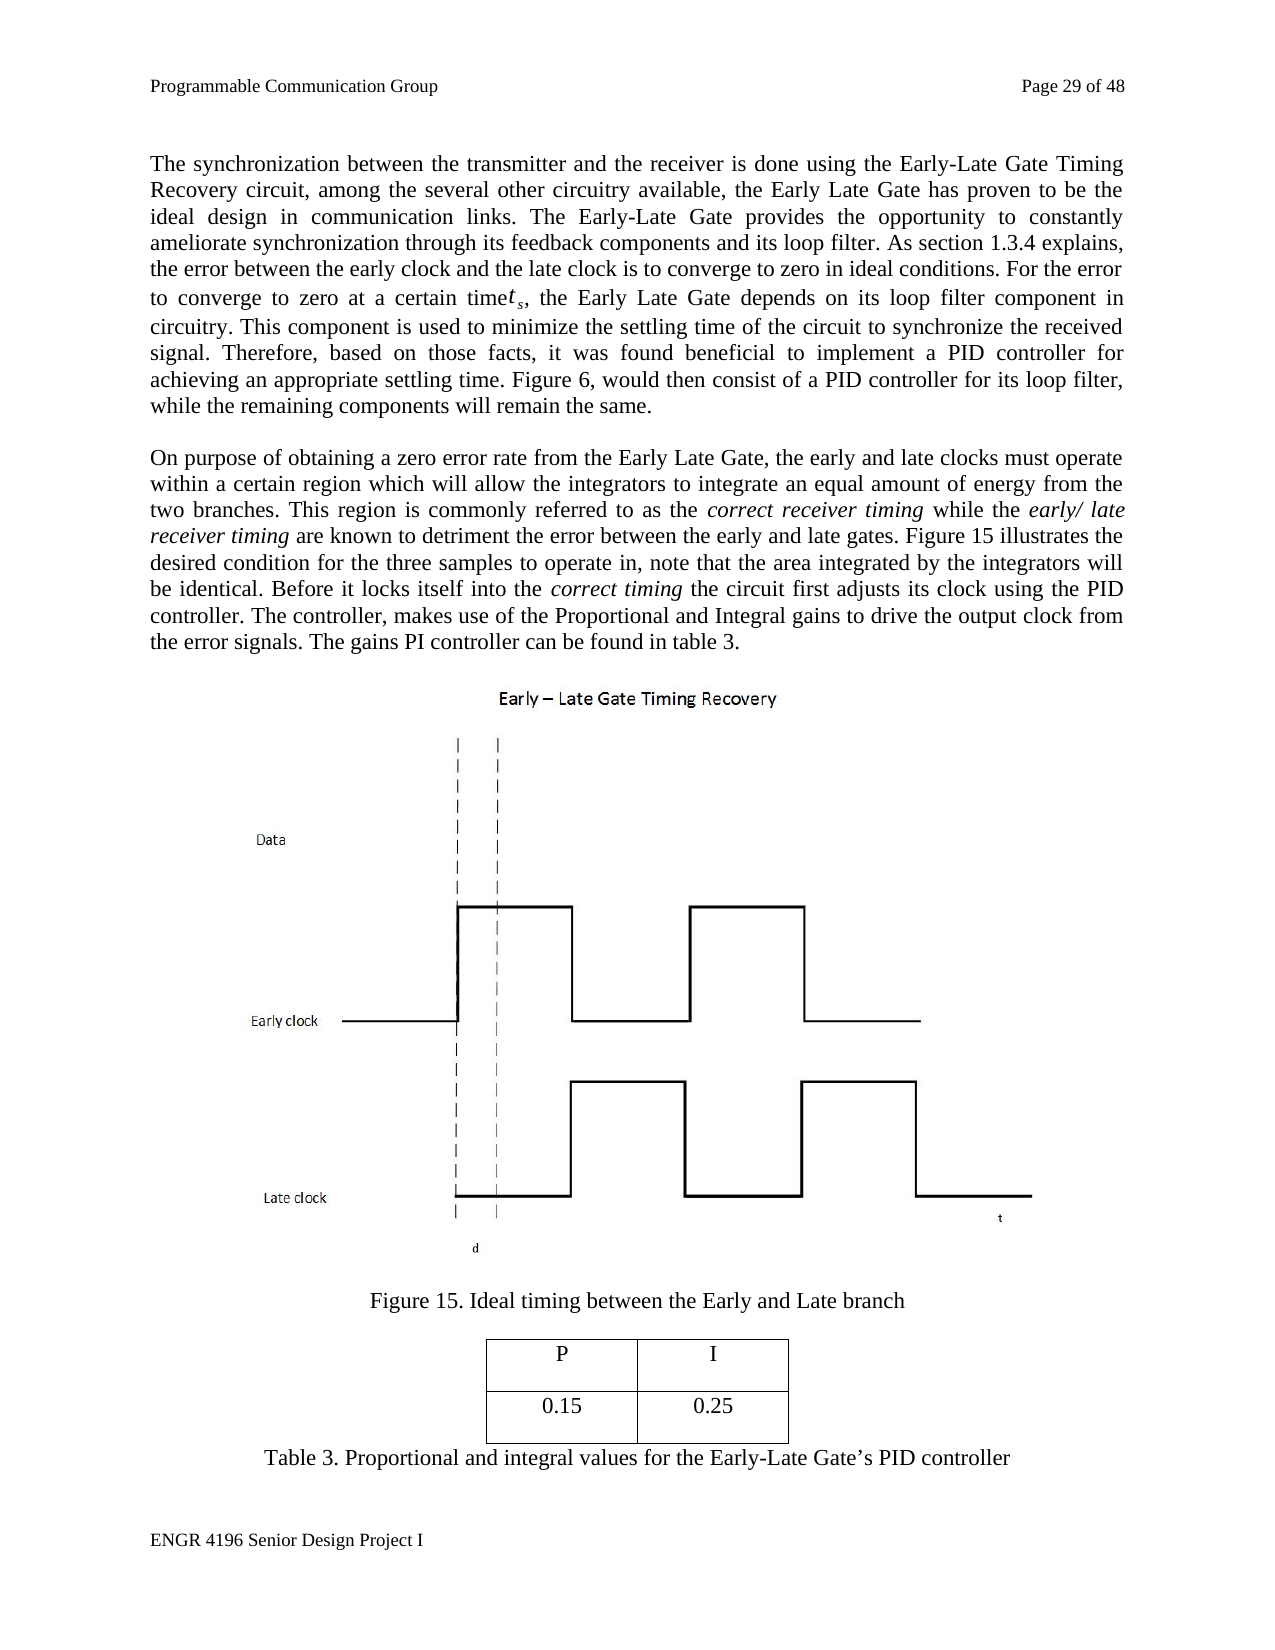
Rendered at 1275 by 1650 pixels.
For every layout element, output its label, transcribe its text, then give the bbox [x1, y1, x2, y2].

text The synchronization between the transmitter and the receiver is done using the Early-Late Gate Timing Recovery circuit, among the several other circuitry available, the Early Late Gate has proven to be the ideal design in communication links. The Early-Late Gate provides the opportunity to constantly ameliorate synchronization through its feedback components and its loop filter. As section 1.3.4 explains, the error between the early clock and the late clock is to converge to zero in ideal conditions. For the error to converge to zero at a certain time, the Early Late Gate depends on its loop filter component in circuitry. This component is used to minimize the settling time of the circuit to synchronize the received signal. Therefore, based on those facts, it was found beneficial to implement a PID controller for achieving an appropriate settling time. Figure 6, would then consist of a PID controller for its loop filter, while the remaining components will remain the same. [150, 150, 1125, 418]
table_cell 0.25 [638, 1392, 788, 1443]
text On purpose of obtaining a zero error rate from the Early Late Gate, the early and late clocks must operate within a certain region which will allow the integrators to integrate an equal amount of energy from the two branches. This region is commonly referred to as the correct receiver timing while the early/ late receiver timing are known to detriment the error between the early and late gates. Figure 15 illustrates the desired condition for the three samples to operate in, note that the area integrated by the integrators will be identical. Before it locks itself into the correct timing the circuit first adjusts its clock using the PID controller. The controller, makes use of the Proportional and Integral gains to drive the output clock from the error signals. The gains PI controller can be found in table 3. [150, 443, 1125, 654]
picture [242, 679, 1033, 1263]
text Table 3. Proportional and integral values for the Early-Late Gate’s PID controller [150, 1444, 1125, 1471]
table_cell 0.15 [487, 1392, 637, 1443]
text Figure 15. Ideal timing between the Early and Late branch [150, 1287, 1125, 1313]
table_header I [638, 1340, 788, 1391]
table_header P [487, 1340, 637, 1391]
